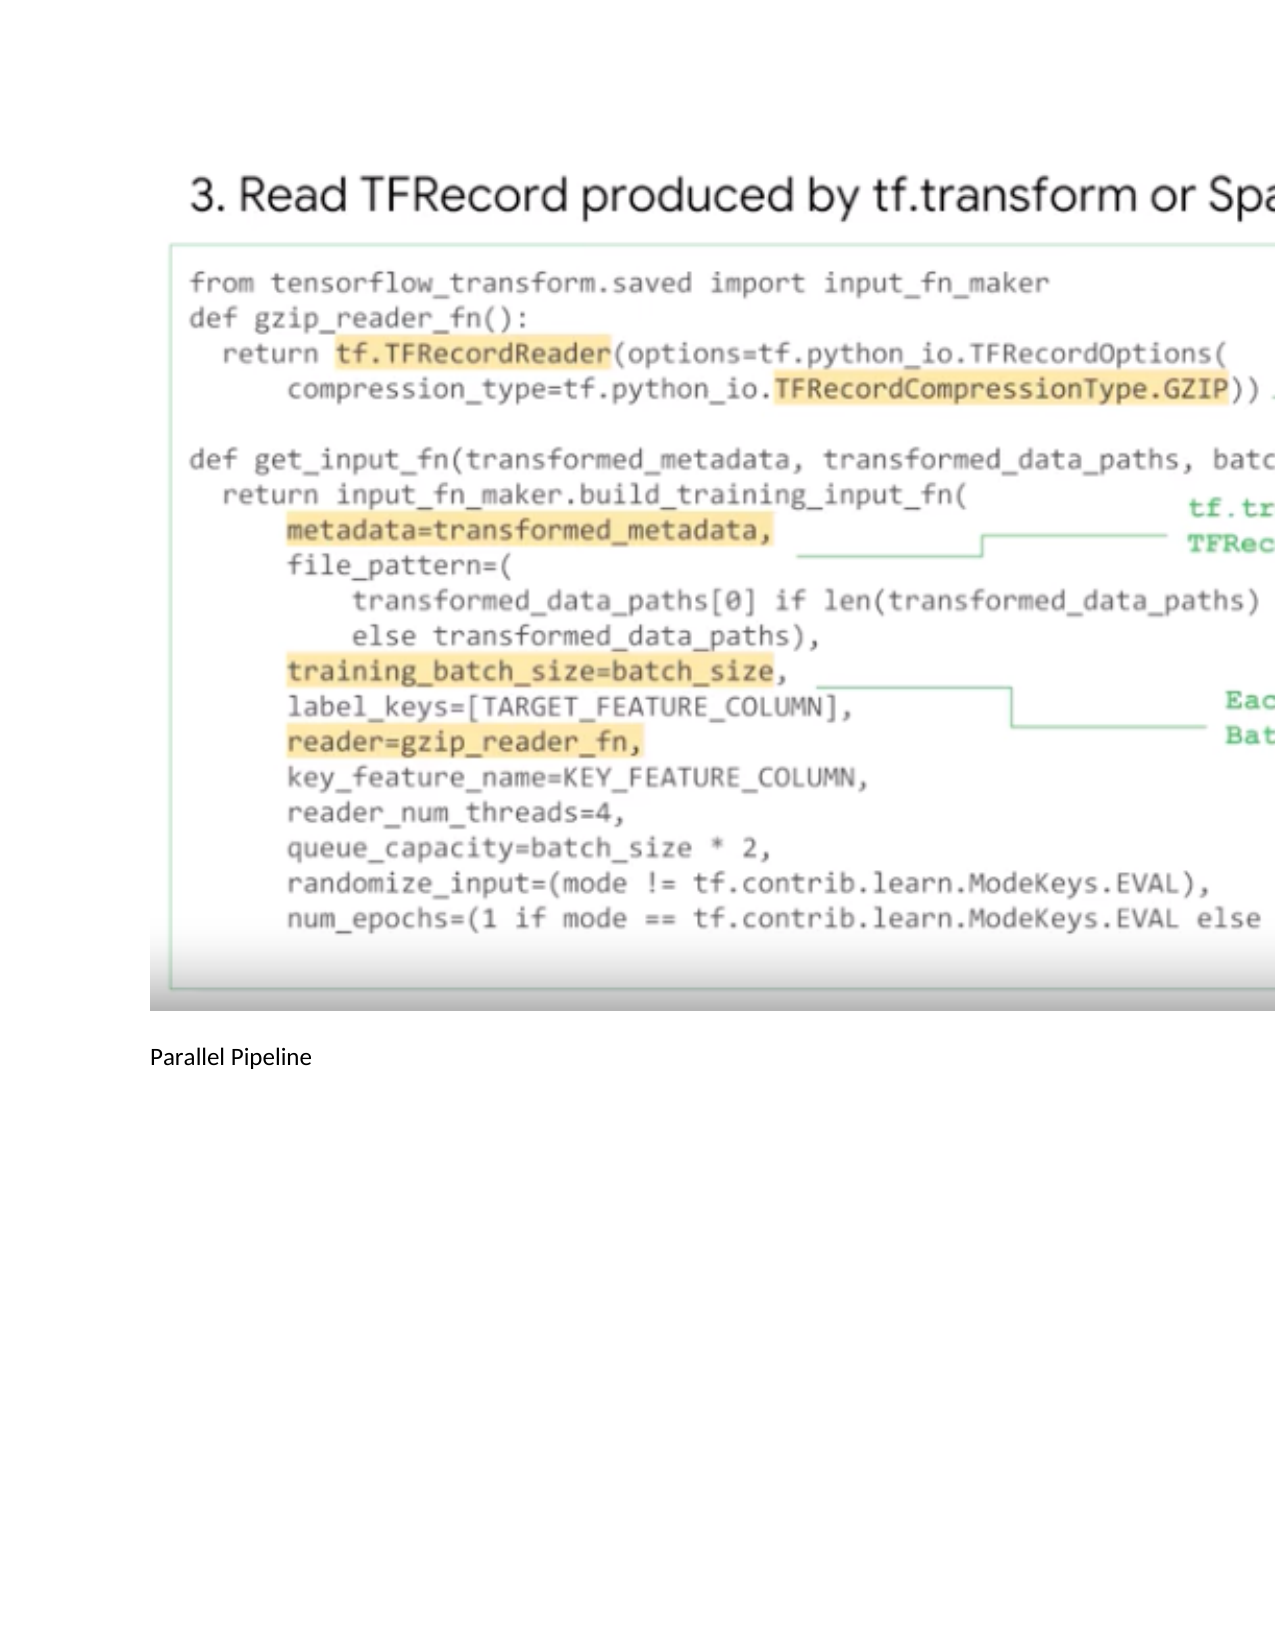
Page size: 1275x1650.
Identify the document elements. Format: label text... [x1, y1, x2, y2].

picture [150, 150, 1275, 1011]
text Parallel Pipeline [150, 1041, 1125, 1071]
